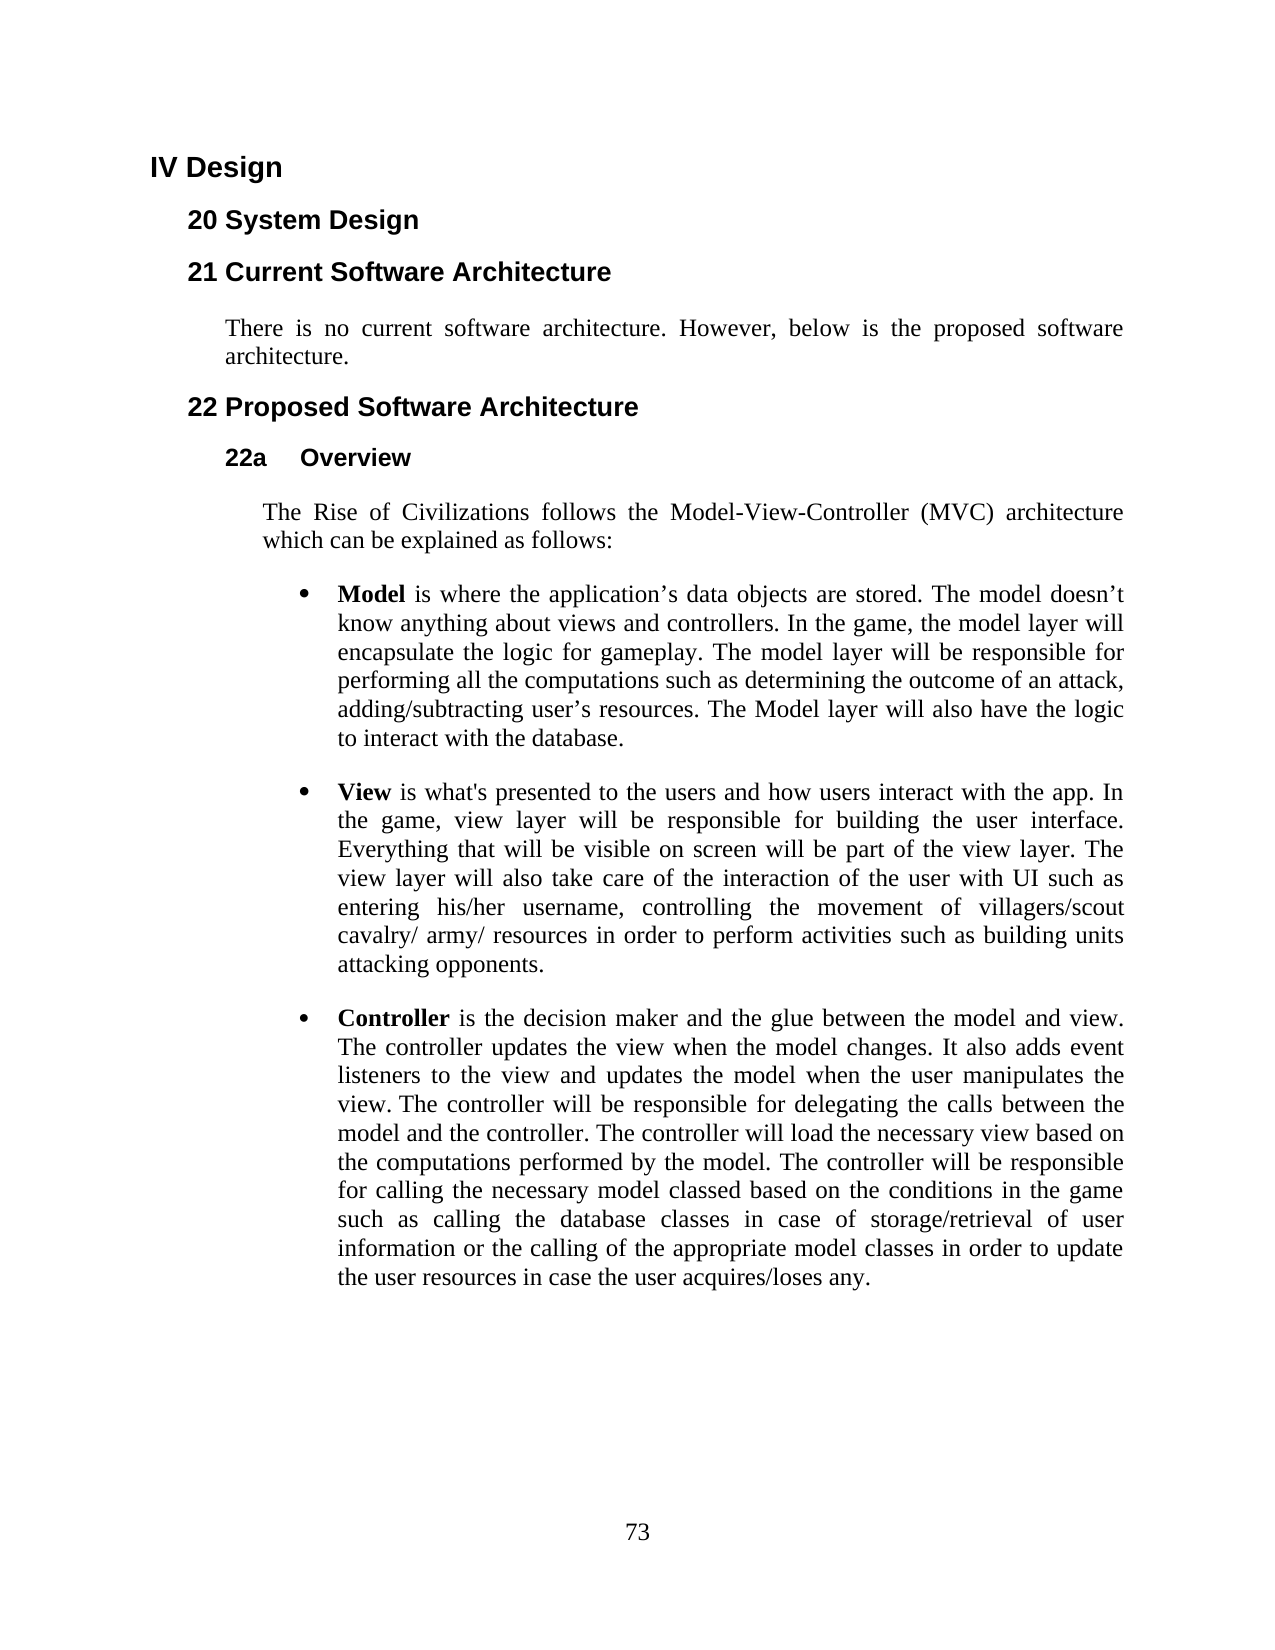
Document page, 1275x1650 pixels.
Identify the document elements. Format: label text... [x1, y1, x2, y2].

subtitle Current Software Architecture [187, 256, 1125, 288]
subtitle Overview [225, 443, 1125, 472]
subtitle System Design [187, 204, 1125, 236]
subtitle IV Design [150, 150, 1125, 183]
list Model is where the application’s data objects are stored. The model doesn’t know anything about views and controllers. In the game, the model layer will encapsulate the logic for gameplay. The model layer will be responsible for performing all the computations such as determining the outcome of an attack, adding/subtracting user’s resources. The Model layer will also have the logic to interact with the database. [300, 579, 1125, 752]
subtitle Proposed Software Architecture [187, 391, 1125, 422]
list View is what's presented to the users and how users interact with the app. In the game, view layer will be responsible for building the user interface. Everything that will be visible on screen will be part of the view layer. The view layer will also take care of the interaction of the user with UI such as entering his/her username, controlling the movement of villagers/scout cavalry/ army/ resources in order to perform activities such as building units attacking opponents. [300, 777, 1125, 978]
subtitle There is no current software architecture. However, below is the proposed software architecture. [225, 313, 1125, 370]
list Controller is the decision maker and the glue between the model and view. The controller updates the view when the model changes. It also adds event listeners to the view and updates the model when the user manipulates the view. The controller will be responsible for delegating the calls between the model and the controller. The controller will load the necessary view based on the computations performed by the model. The controller will be responsible for calling the necessary model classed based on the conditions in the game such as calling the database classes in case of storage/retrieval of user information or the calling of the appropriate model classes in order to update the user resources in case the user acquires/loses any. [300, 1003, 1125, 1291]
text The Rise of Civilizations follows the Model-View-Controller (MVC) architecture which can be explained as follows: [262, 497, 1125, 554]
